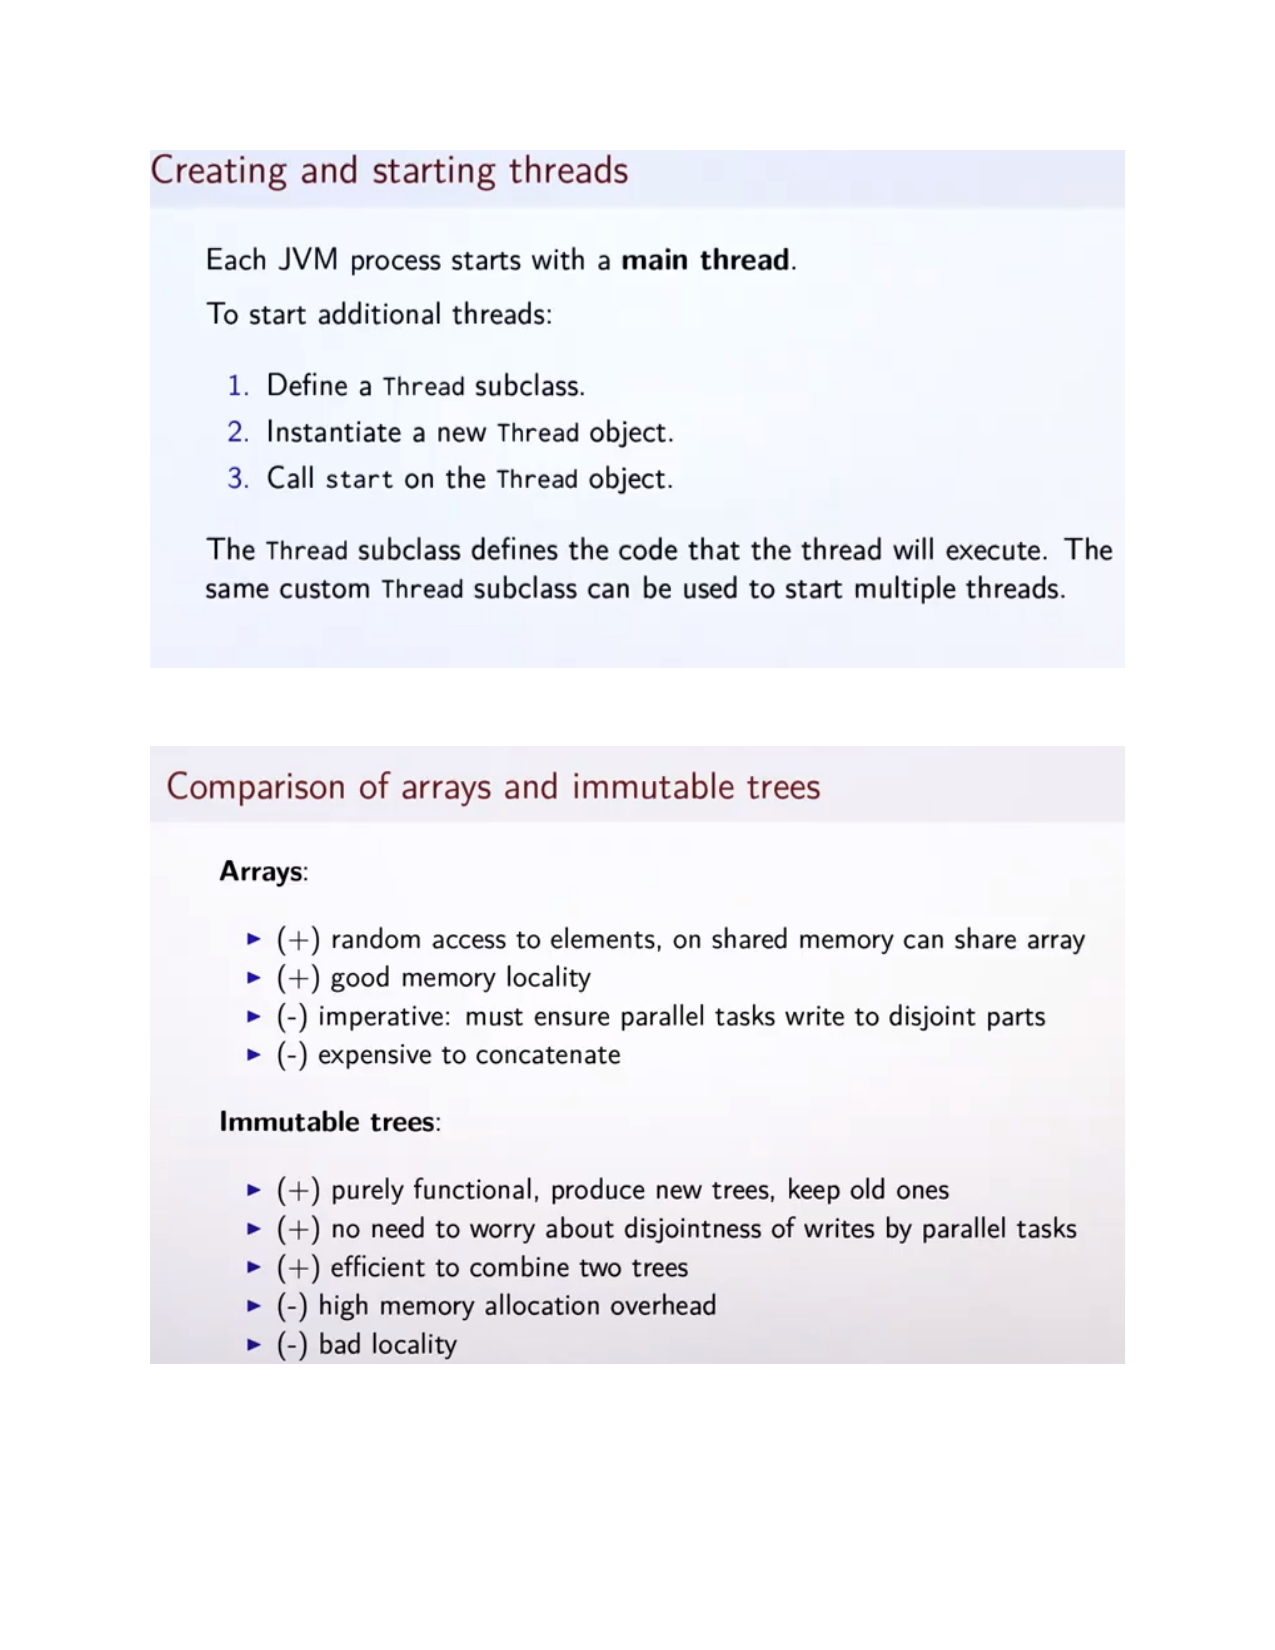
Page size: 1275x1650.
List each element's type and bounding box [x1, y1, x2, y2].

picture [150, 150, 1125, 668]
picture [150, 746, 1125, 1364]
